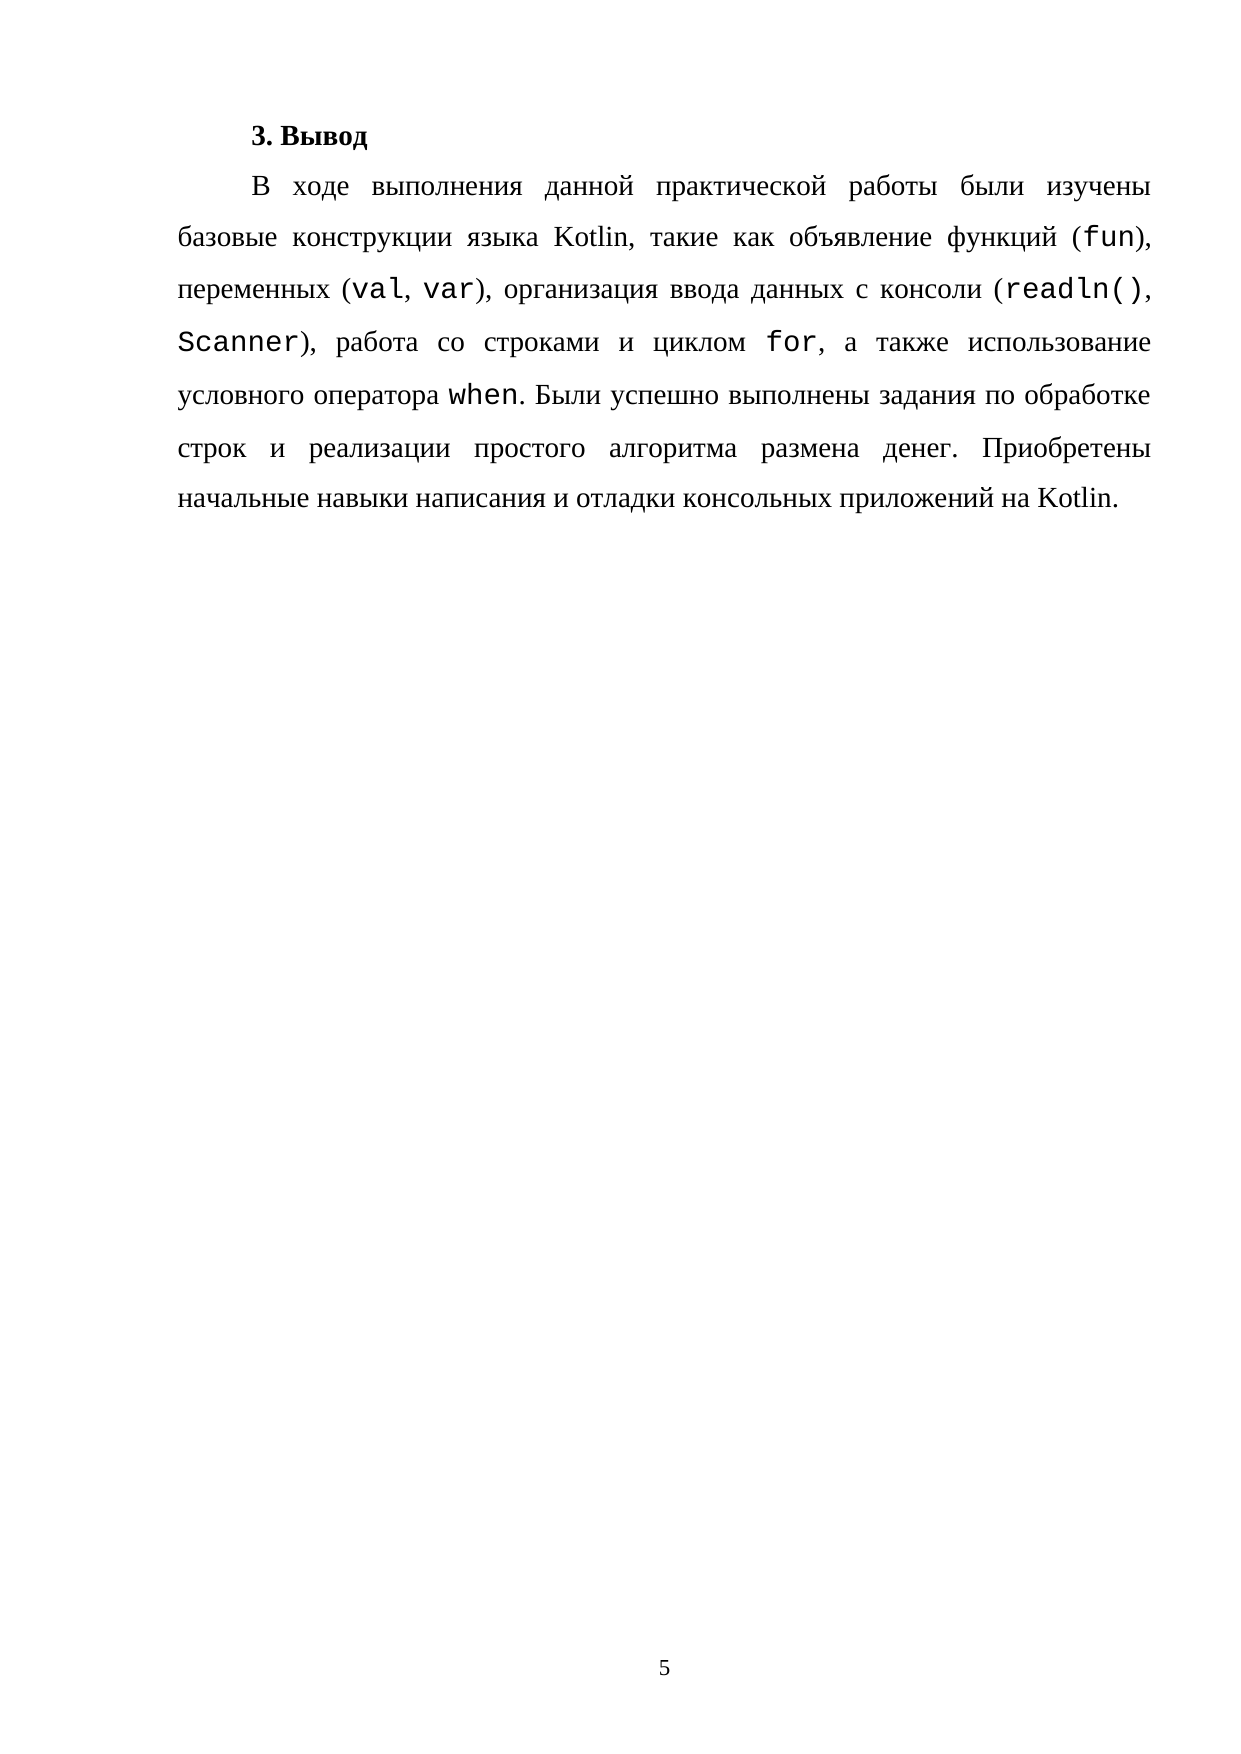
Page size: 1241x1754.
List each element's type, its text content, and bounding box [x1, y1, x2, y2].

subtitle Вывод [177, 118, 1152, 152]
text В ходе выполнения данной практической работы были изучены базовые конструкции языка Kotlin, такие как объявление функций (fun), переменных (val, var), организация ввода данных с консоли (readln(), Scanner), работа со строками и циклом for, а также использование условного оператора when. Были успешно выполнены задания по обработке строк и реализации простого алгоритма размена денег. Приобретены начальные навыки написания и отладки консольных приложений на Kotlin. [177, 168, 1152, 514]
